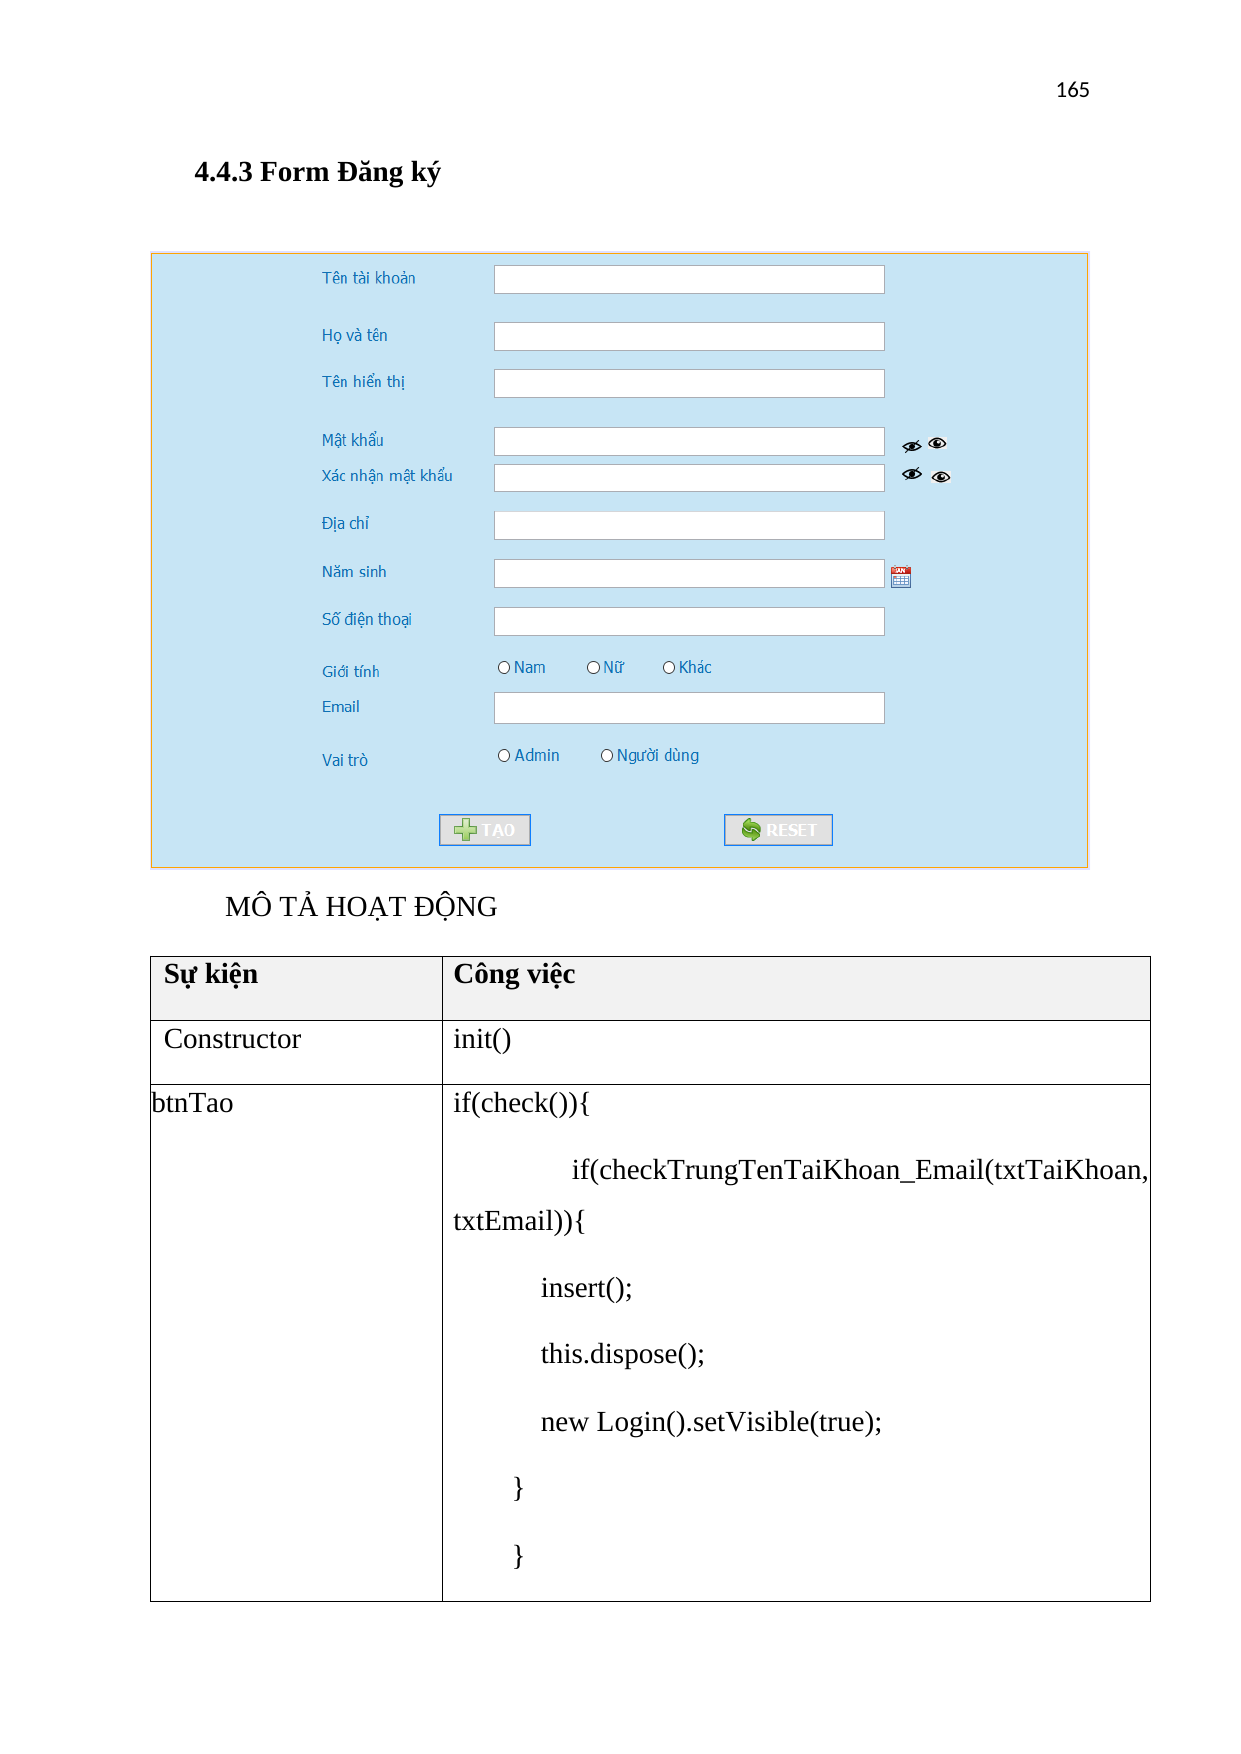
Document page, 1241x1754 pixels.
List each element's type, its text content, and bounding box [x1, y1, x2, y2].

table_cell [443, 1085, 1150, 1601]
text MÔ TẢ HOẠT ĐỘNG [150, 889, 1090, 922]
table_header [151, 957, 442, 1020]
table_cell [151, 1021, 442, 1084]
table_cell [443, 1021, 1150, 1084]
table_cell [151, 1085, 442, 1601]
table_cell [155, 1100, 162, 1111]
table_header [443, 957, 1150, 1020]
picture [150, 251, 1091, 870]
subtitle 4.4.3 Form Đăng ký [150, 154, 1090, 188]
